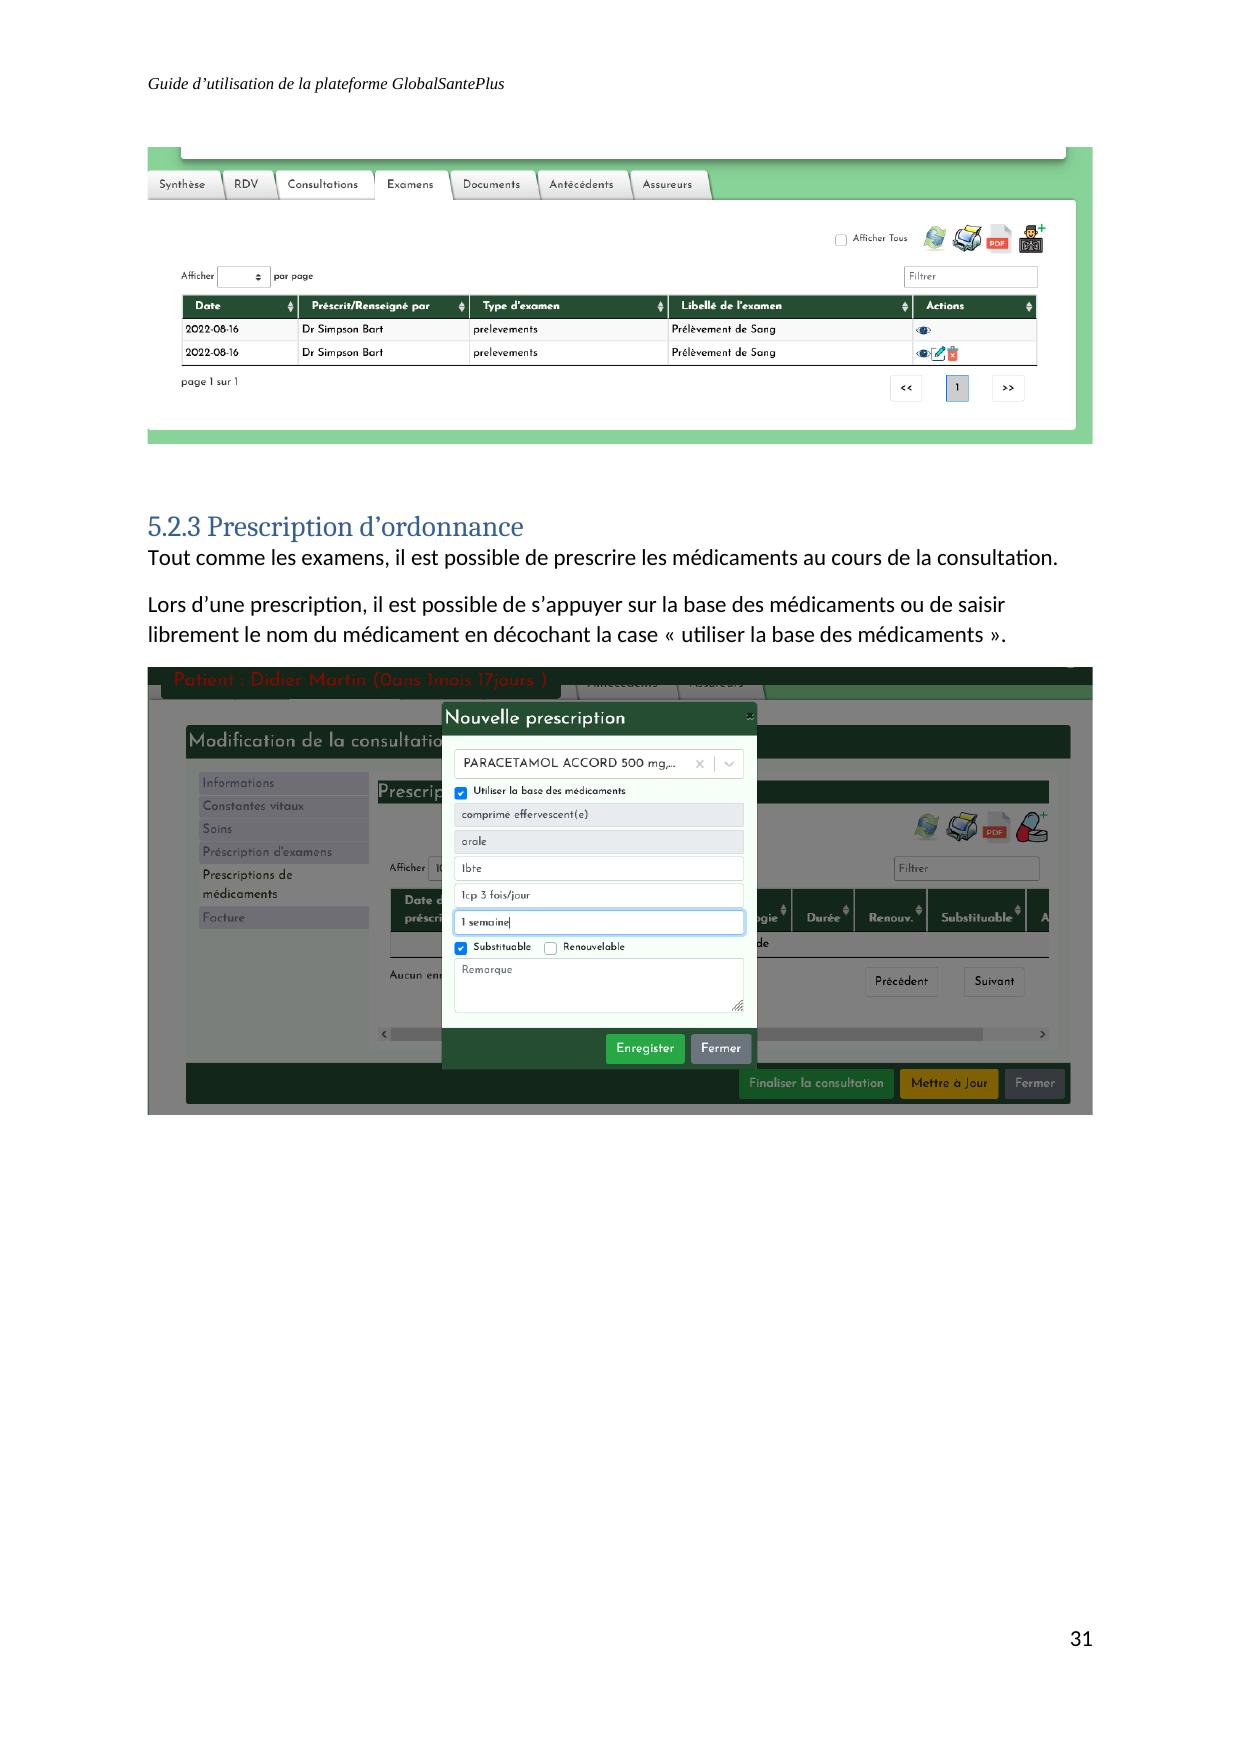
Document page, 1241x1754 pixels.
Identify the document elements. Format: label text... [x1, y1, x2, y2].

text Tout comme les examens, il est possible de prescrire les médicaments au cours de la consultation. [148, 543, 1093, 571]
picture [147, 147, 1093, 444]
text Lors d’une prescription, il est possible de s’appuyer sur la base des médicaments ou de saisir librement le nom du médicament en décochant la case « utiliser la base des médicaments ». [148, 590, 1093, 648]
picture [147, 667, 1093, 1115]
subtitle 5.2.3 Prescription d’ordonnance [148, 510, 1093, 543]
